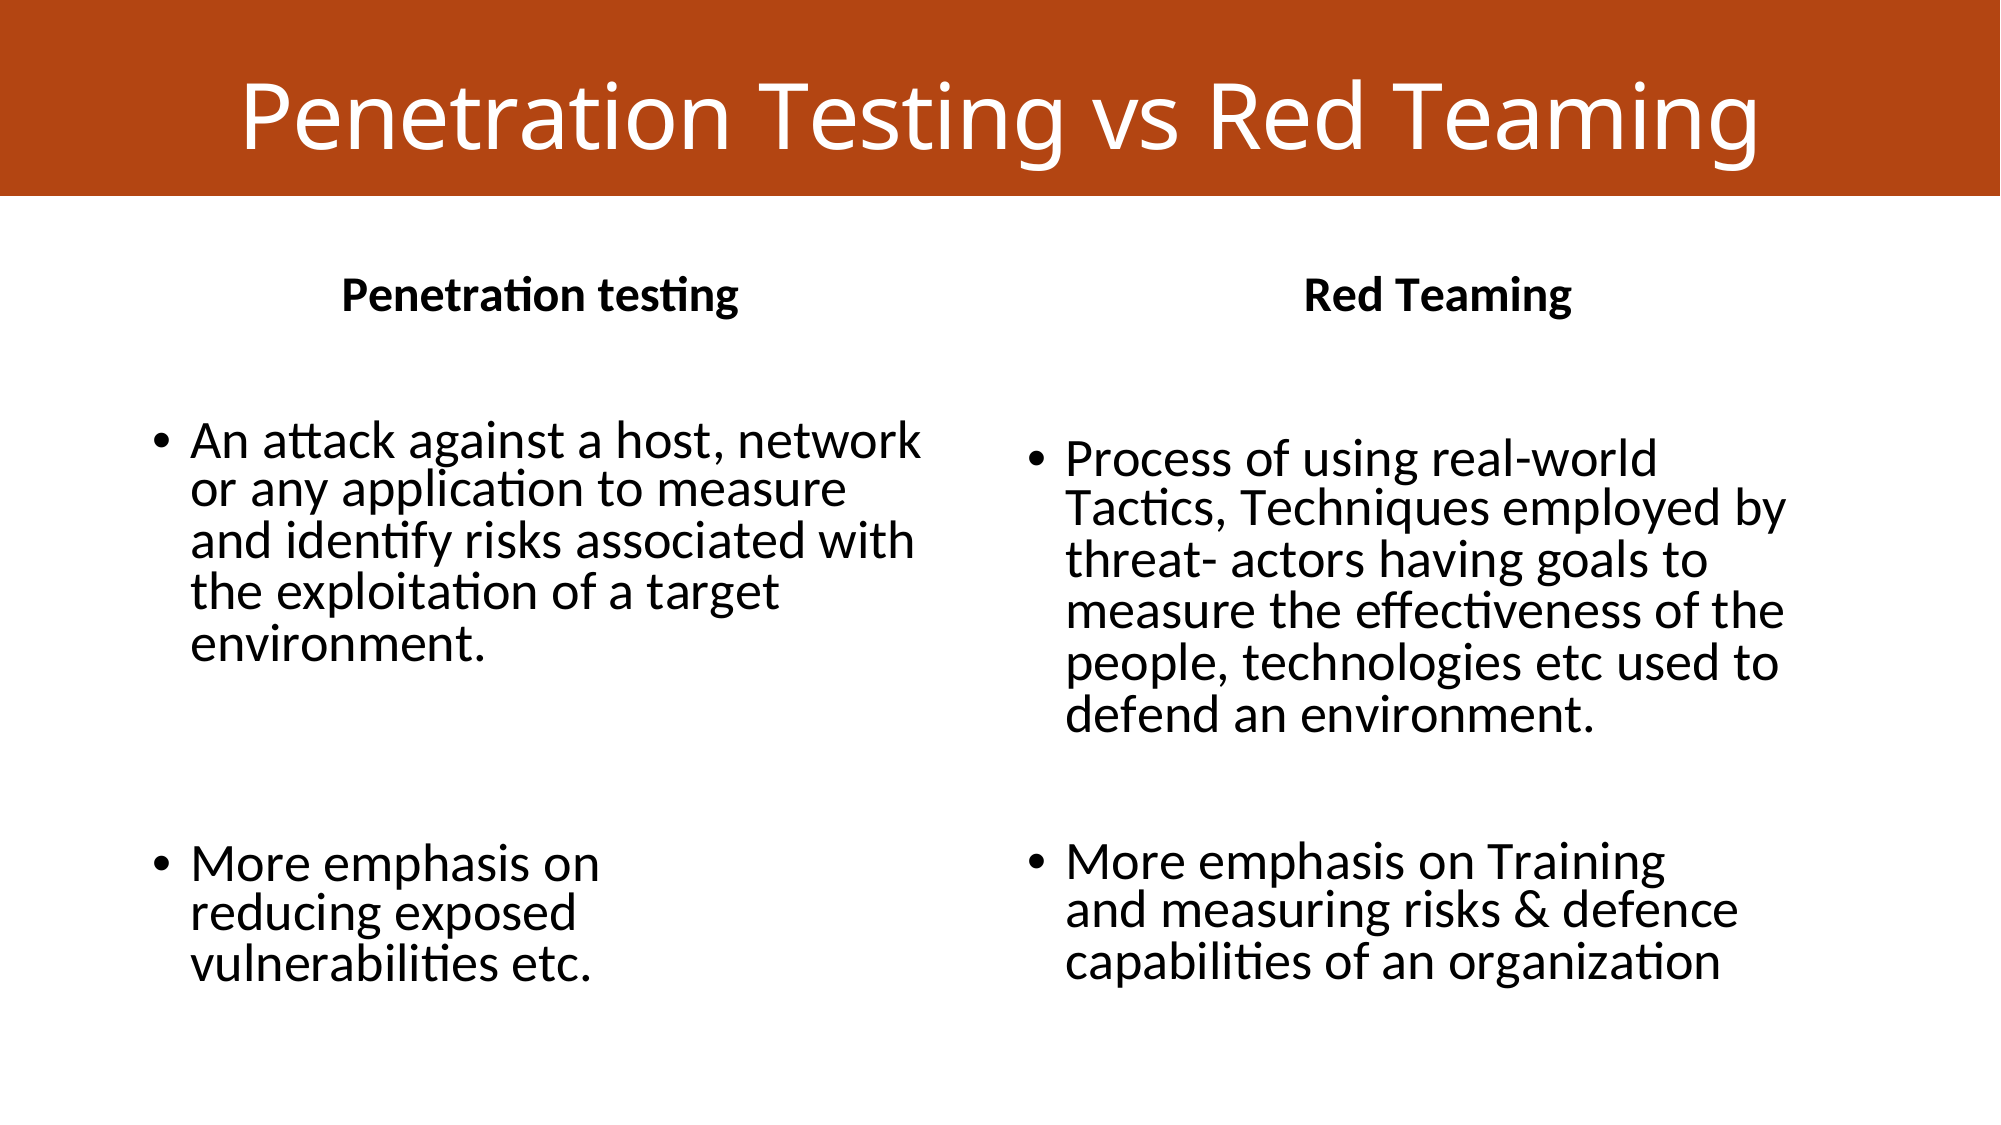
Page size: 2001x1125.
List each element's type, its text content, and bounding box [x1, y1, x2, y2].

list Process of using real-world Tactics, Techniques employed by threat- actors having goals to measure the effectiveness of the people, technologies etc used to defend an environment. [1028, 436, 1832, 746]
text Penetration testing Red Teaming [0, 262, 1913, 323]
list More emphasis on Training and measuring risks & defence capabilities of an organization [1028, 838, 1756, 993]
list More emphasis on reducing exposed vulnerabilities etc. [153, 840, 804, 995]
list An attack against a host, network or any application to measure and identify risks associated with the exploitation of a target environment. [153, 417, 941, 675]
